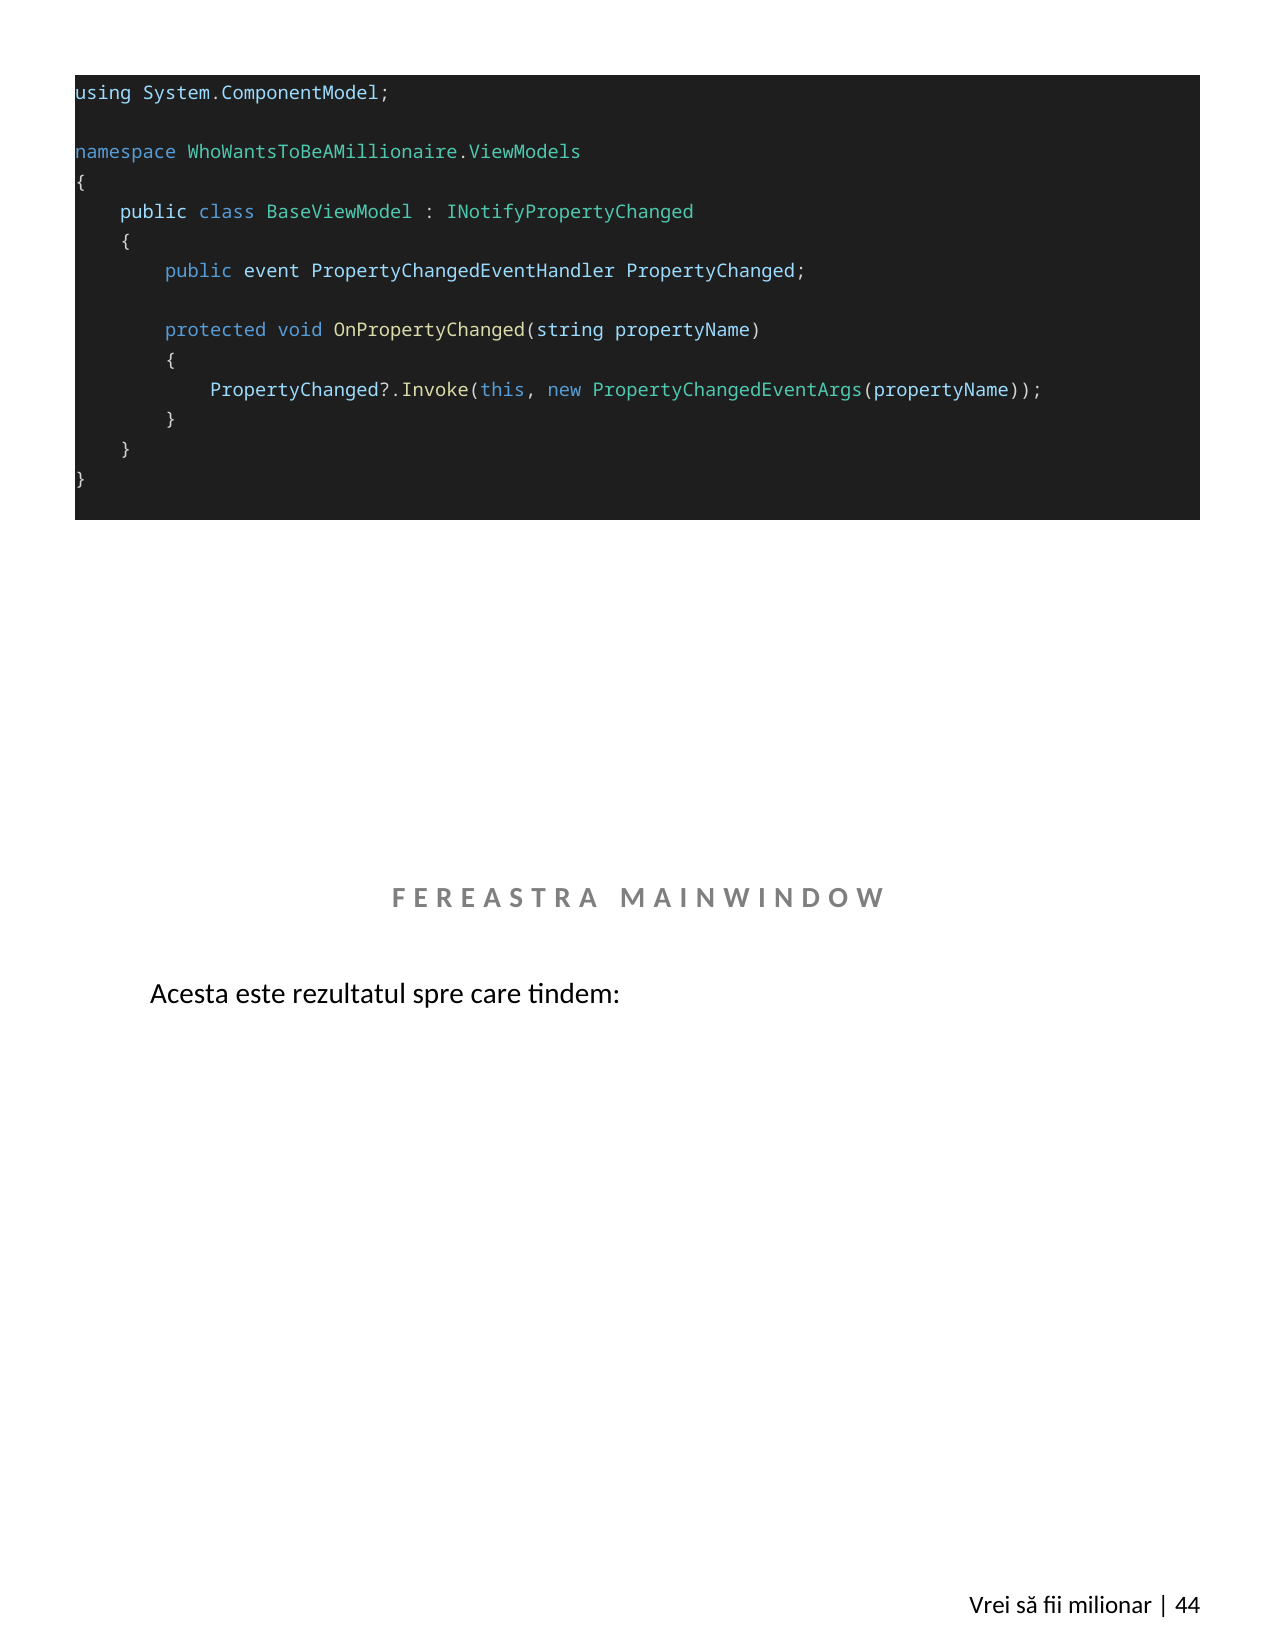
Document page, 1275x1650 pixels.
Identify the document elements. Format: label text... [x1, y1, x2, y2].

subtitle Fereastra mainwindow [75, 879, 1200, 914]
text public class BaseViewModel : INotifyPropertyChanged [75, 194, 1200, 223]
text protected void OnPropertyChanged(string propertyName) [75, 312, 1200, 342]
text } [75, 461, 1200, 491]
text { [75, 223, 1200, 253]
text Acesta este rezultatul spre care tindem: [75, 976, 1200, 1011]
text } [75, 402, 1200, 431]
text public event PropertyChangedEventHandler PropertyChanged; [75, 253, 1200, 283]
text { [75, 164, 1200, 194]
text PropertyChanged?.Invoke(this, new PropertyChangedEventArgs(propertyName)); [75, 372, 1200, 402]
text using System.ComponentModel; [75, 75, 1200, 105]
text namespace WhoWantsToBeAMillionaire.ViewModels [75, 134, 1200, 164]
text { [75, 342, 1200, 372]
text } [75, 431, 1200, 461]
